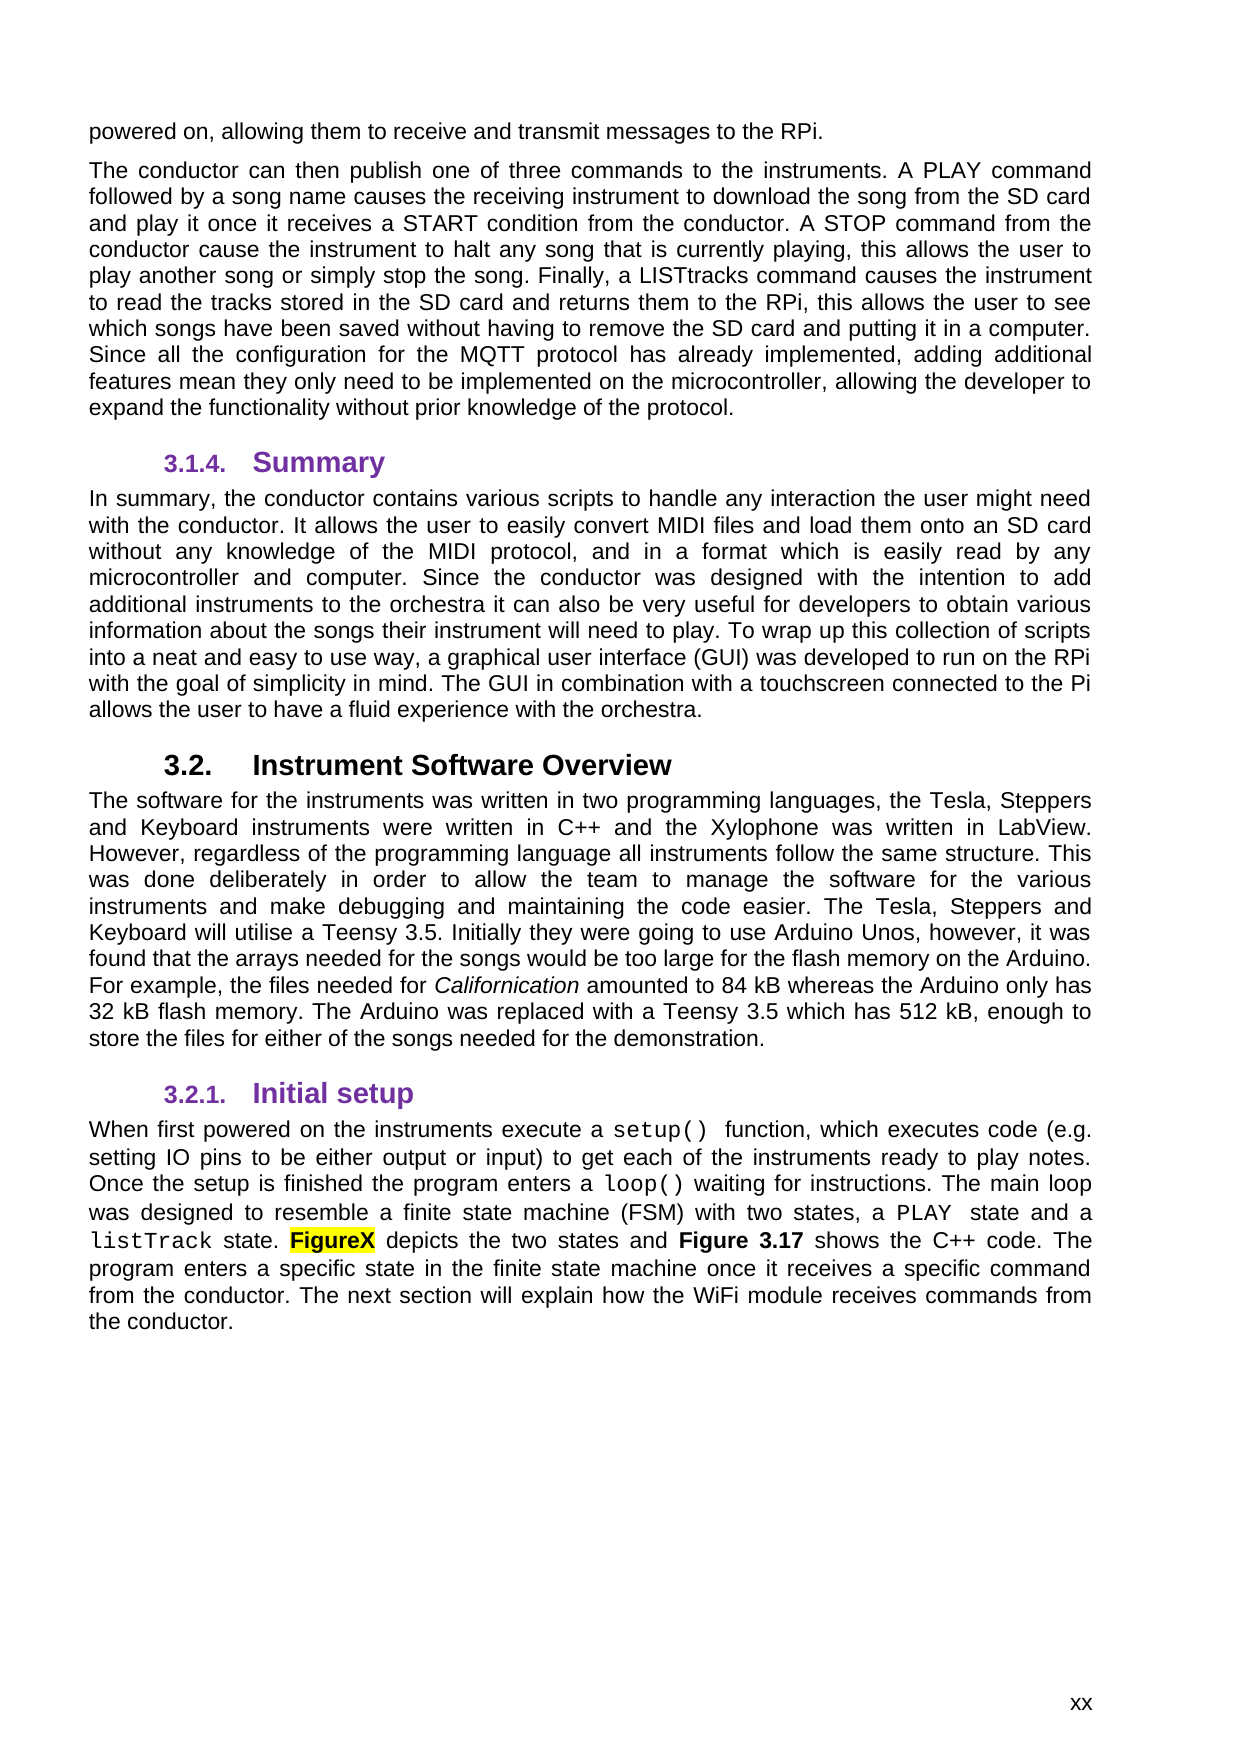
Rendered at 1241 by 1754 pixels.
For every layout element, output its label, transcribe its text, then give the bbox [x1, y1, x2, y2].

text The software for the instruments was written in two programming languages, the Tesla, Steppers and Keyboard instruments were written in C++ and the Xylophone was written in LabView. However, regardless of the programming language all instruments follow the same structure. This was done deliberately in order to allow the team to manage the software for the various instruments and make debugging and maintaining the code easier. The Tesla, Steppers and Keyboard will utilise a Teensy 3.5. Initially they were going to use Arduino Unos, however, it was found that the arrays needed for the songs would be too large for the flash memory on the Arduino. For example, the files needed for Californication amounted to 84 kB whereas the Arduino only has 32 kB flash memory. The Arduino was replaced with a Teensy 3.5 which has 512 kB, enough to store the files for either of the songs needed for the demonstration. [89, 787, 1092, 1051]
text In summary, the conductor contains various scripts to handle any interaction the user might need with the conductor. It allows the user to easily convert MIDI files and load them onto an SD card without any knowledge of the MIDI protocol, and in a format which is easily read by any microcontroller and computer. Since the conductor was designed with the intention to add additional instruments to the orchestra it can also be very useful for developers to obtain various information about the songs their instrument will need to play. To wrap up this collection of scripts into a neat and easy to use way, a graphical user interface (GUI) was developed to run on the RPi with the goal of simplicity in mind. The GUI in combination with a touchscreen connected to the Pi allows the user to have a fluid experience with the orchestra. [89, 485, 1092, 722]
text The conductor can then publish one of three commands to the instruments. A PLAY command followed by a song name causes the receiving instrument to download the song from the SD card and play it once it receives a START condition from the conductor. A STOP command from the conductor cause the instrument to halt any song that is currently playing, this allows the user to play another song or simply stop the song. Finally, a LISTtracks command causes the instrument to read the tracks stored in the SD card and returns them to the RPi, this allows the user to see which songs have been saved without having to remove the SD card and putting it in a computer. Since all the configuration for the MQTT protocol has already implemented, adding additional features mean they only need to be implemented on the microcontroller, allowing the developer to expand the functionality without prior knowledge of the protocol. [89, 157, 1092, 421]
subtitle Instrument Software Overview [164, 747, 1092, 781]
subtitle Summary [164, 446, 1092, 479]
subtitle Initial setup [164, 1076, 1092, 1109]
